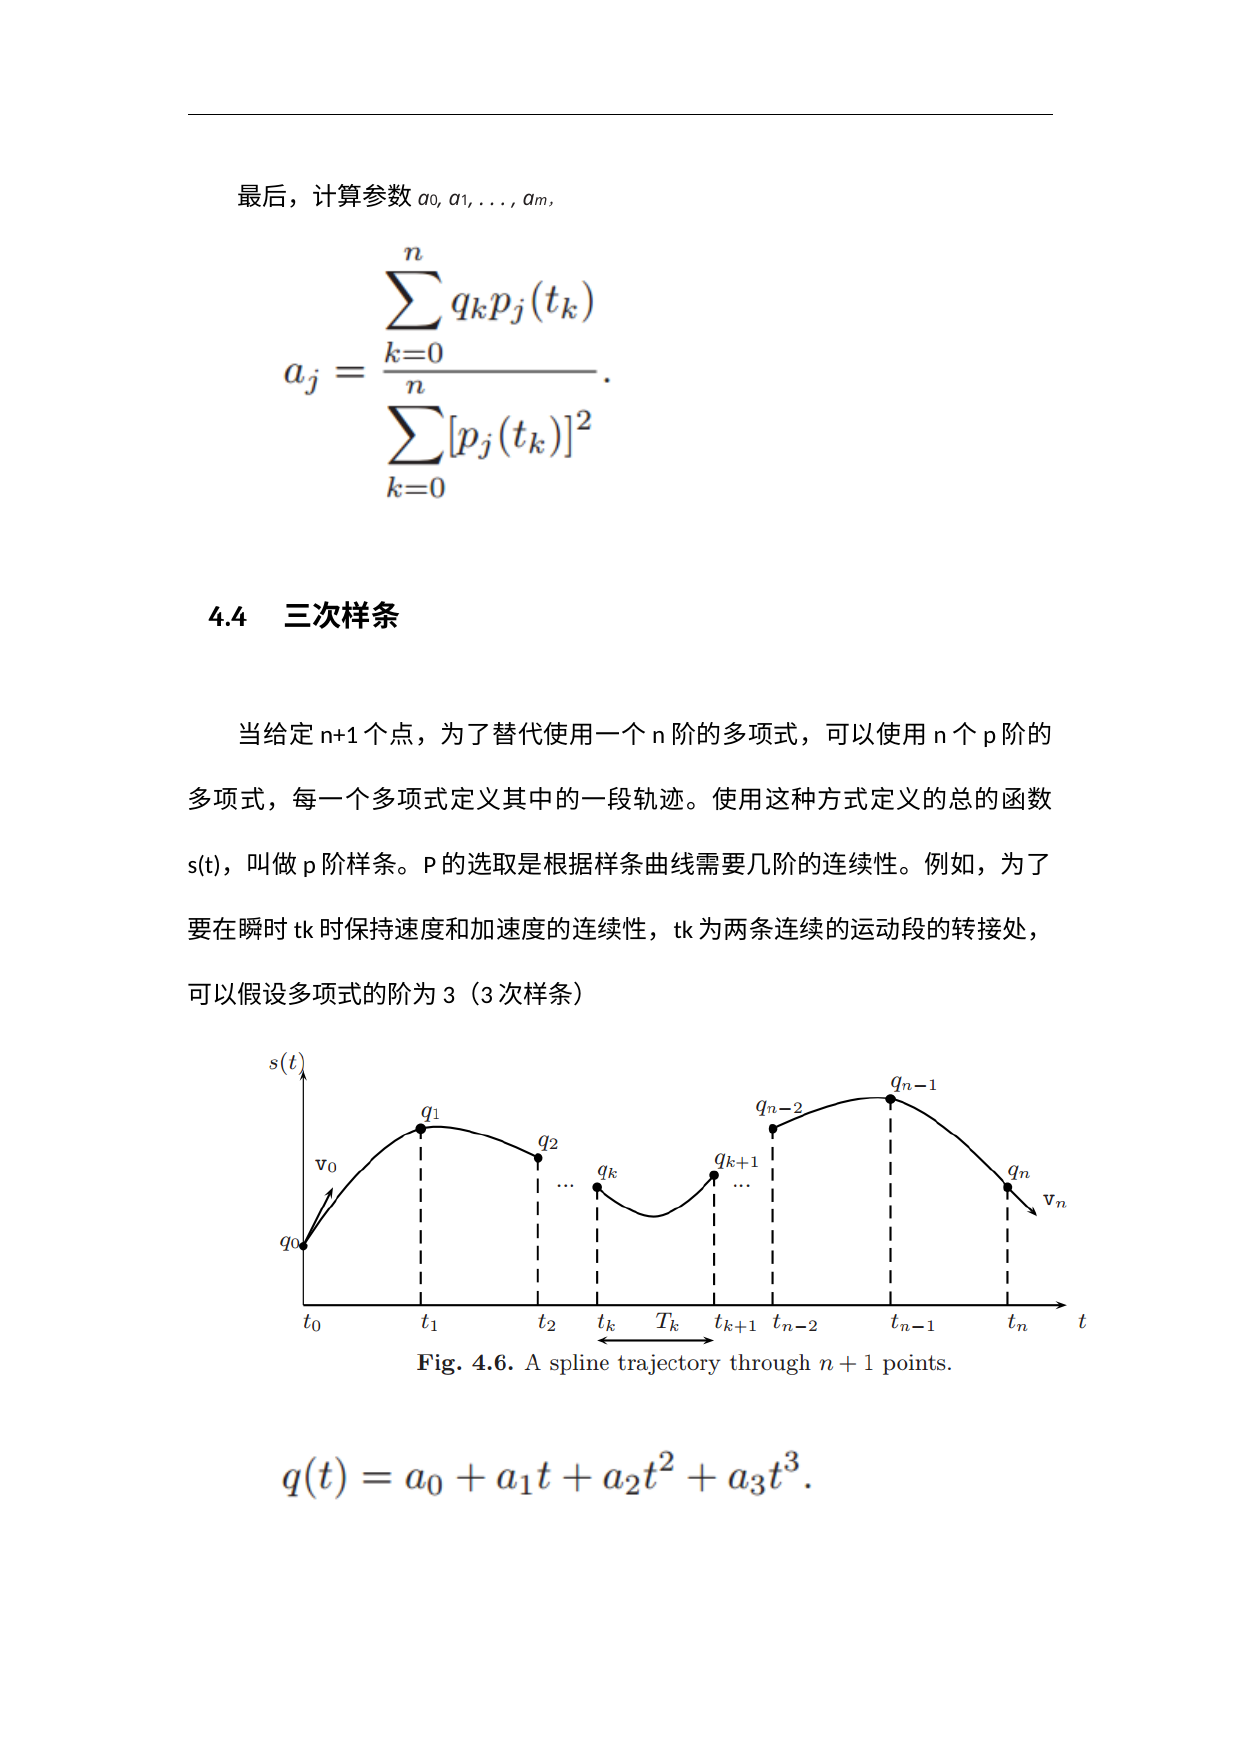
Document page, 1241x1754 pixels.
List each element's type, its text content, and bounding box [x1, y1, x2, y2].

picture [237, 1025, 1103, 1391]
picture [237, 1415, 830, 1517]
picture [237, 227, 625, 527]
text 当给定n+1个点，为了替代使用一个n阶的多项式，可以使用n个p阶的多项式，每一个多项式定义其中的一段轨迹。使用这种方式定义的总的函数s(t)，叫做p阶样条。P的选取是根据样条曲线需要几阶的连续性。例如，为了要在瞬时tk时保持速度和加速度的连续性，tk为两条连续的运动段的转接处，可以假设多项式的阶为3（3次样条） [187, 700, 1053, 1025]
subtitle 三次样条 [208, 581, 1053, 646]
text 最后，计算参数a0, a1, . . . , am， [187, 162, 1053, 227]
